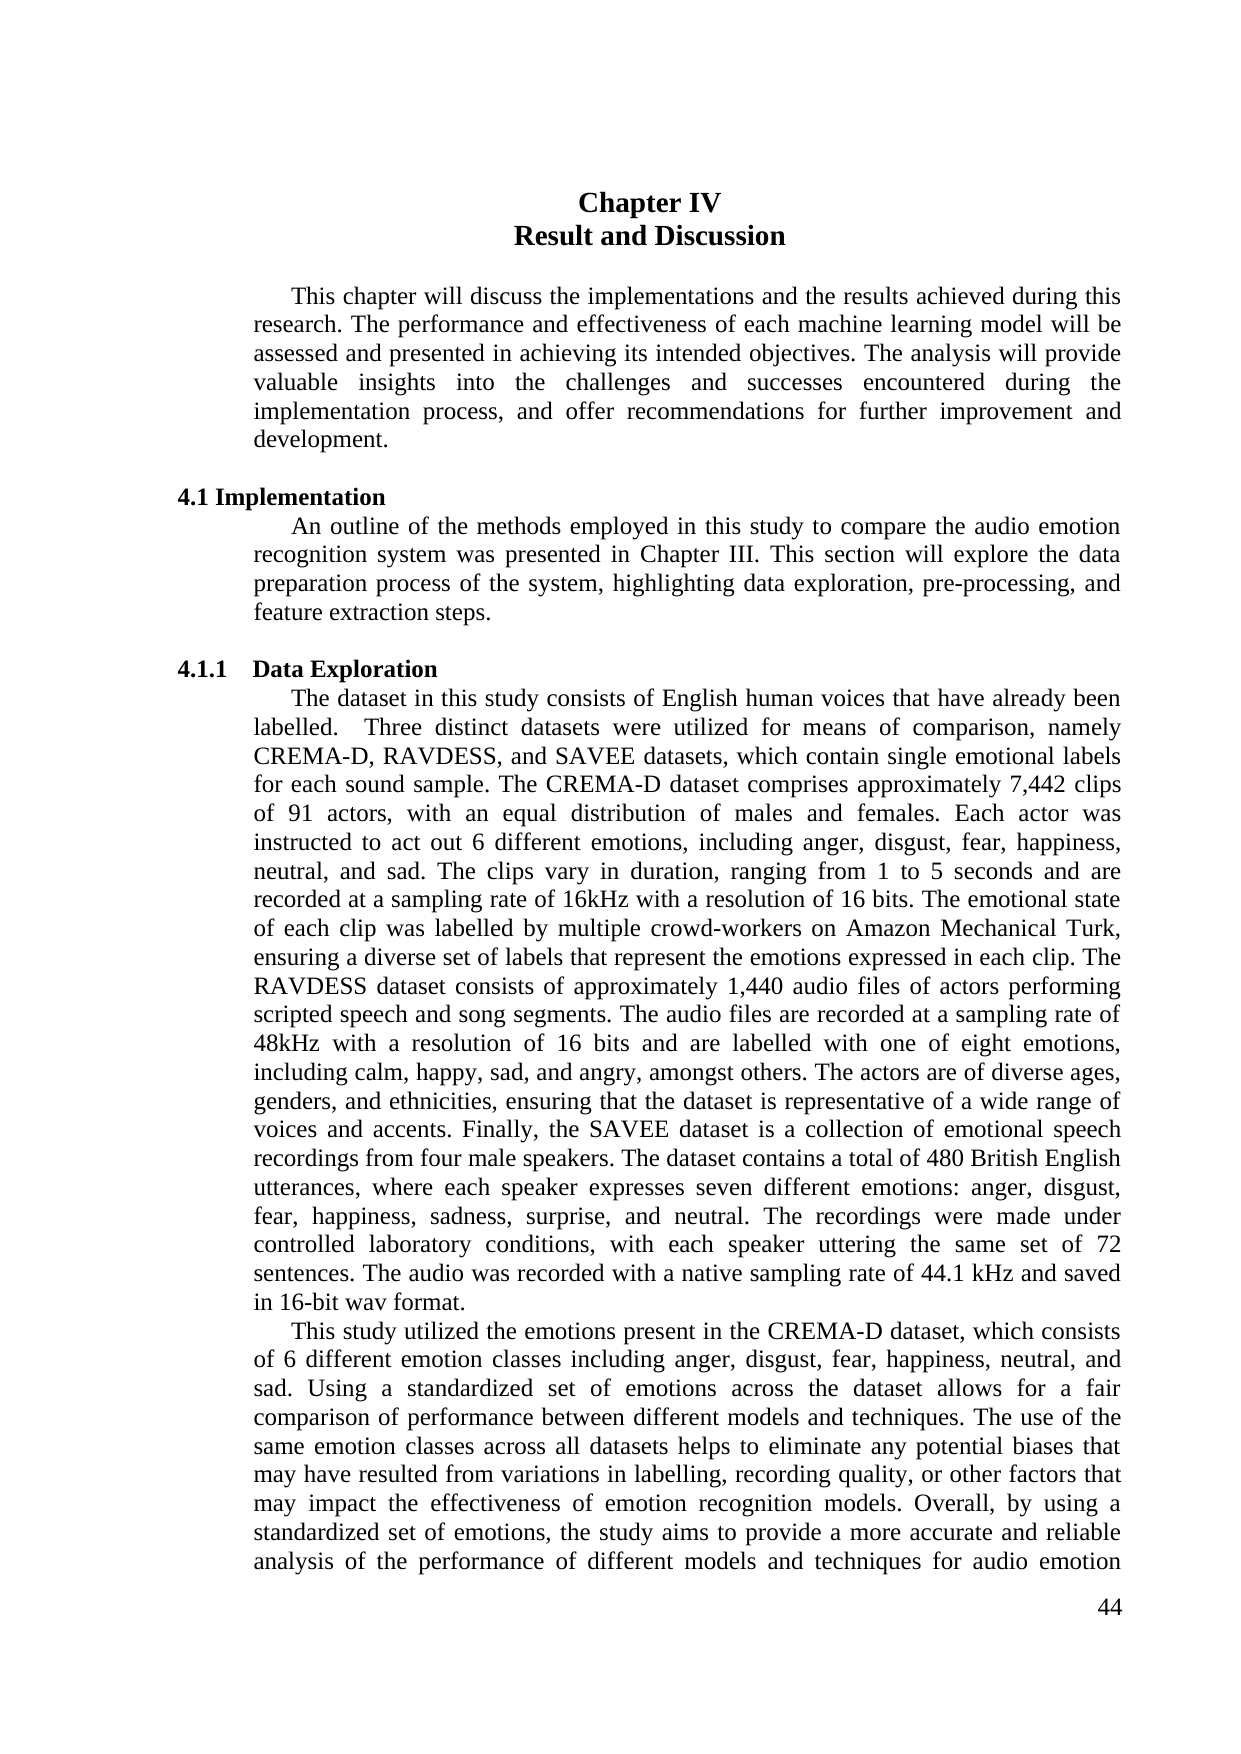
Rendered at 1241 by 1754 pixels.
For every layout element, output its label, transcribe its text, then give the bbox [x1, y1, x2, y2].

subtitle Implementation [177, 482, 1122, 511]
text An outline of the methods employed in this study to compare the audio emotion recognition system was presented in Chapter III. This section will explore the data preparation process of the system, highlighting data exploration, pre-processing, and feature extraction steps. [253, 511, 1122, 626]
text This chapter will discuss the implementations and the results achieved during this research. The performance and effectiveness of each machine learning model will be assessed and presented in achieving its intended objectives. The analysis will provide valuable insights into the challenges and successes encountered during the implementation process, and offer recommendations for further improvement and development. [253, 281, 1122, 453]
subtitle Chapter IV [177, 185, 1122, 218]
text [253, 1316, 1122, 1574]
text Result and Discussion [177, 218, 1122, 252]
subtitle Data Exploration [177, 654, 1122, 683]
text The dataset in this study consists of English human voices that have already been labelled. Three distinct datasets were utilized for means of comparison, namely CREMA-D, RAVDESS, and SAVEE datasets, which contain single emotional labels for each sound sample. The CREMA-D dataset comprises approximately 7,442 clips of 91 actors, with an equal distribution of males and females. Each actor was instructed to act out 6 different emotions, including anger, disgust, fear, happiness, neutral, and sad. The clips vary in duration, ranging from 1 to 5 seconds and are recorded at a sampling rate of 16kHz with a resolution of 16 bits. The emotional state of each clip was labelled by multiple crowd-workers on Amazon Mechanical Turk, ensuring a diverse set of labels that represent the emotions expressed in each clip. The RAVDESS dataset consists of approximately 1,440 audio files of actors performing scripted speech and song segments. The audio files are recorded at a sampling rate of 48kHz with a resolution of 16 bits and are labelled with one of eight emotions, including calm, happy, sad, and angry, amongst others. The actors are of diverse ages, genders, and ethnicities, ensuring that the dataset is representative of a wide range of voices and accents. Finally, the SAVEE dataset is a collection of emotional speech recordings from four male speakers. The dataset contains a total of 480 British English utterances, where each speaker expresses seven different emotions: anger, disgust, fear, happiness, sadness, surprise, and neutral. The recordings were made under controlled laboratory conditions, with each speaker uttering the same set of 72 sentences. The audio was recorded with a native sampling rate of 44.1 kHz and saved in 16-bit wav format. [253, 683, 1122, 1316]
